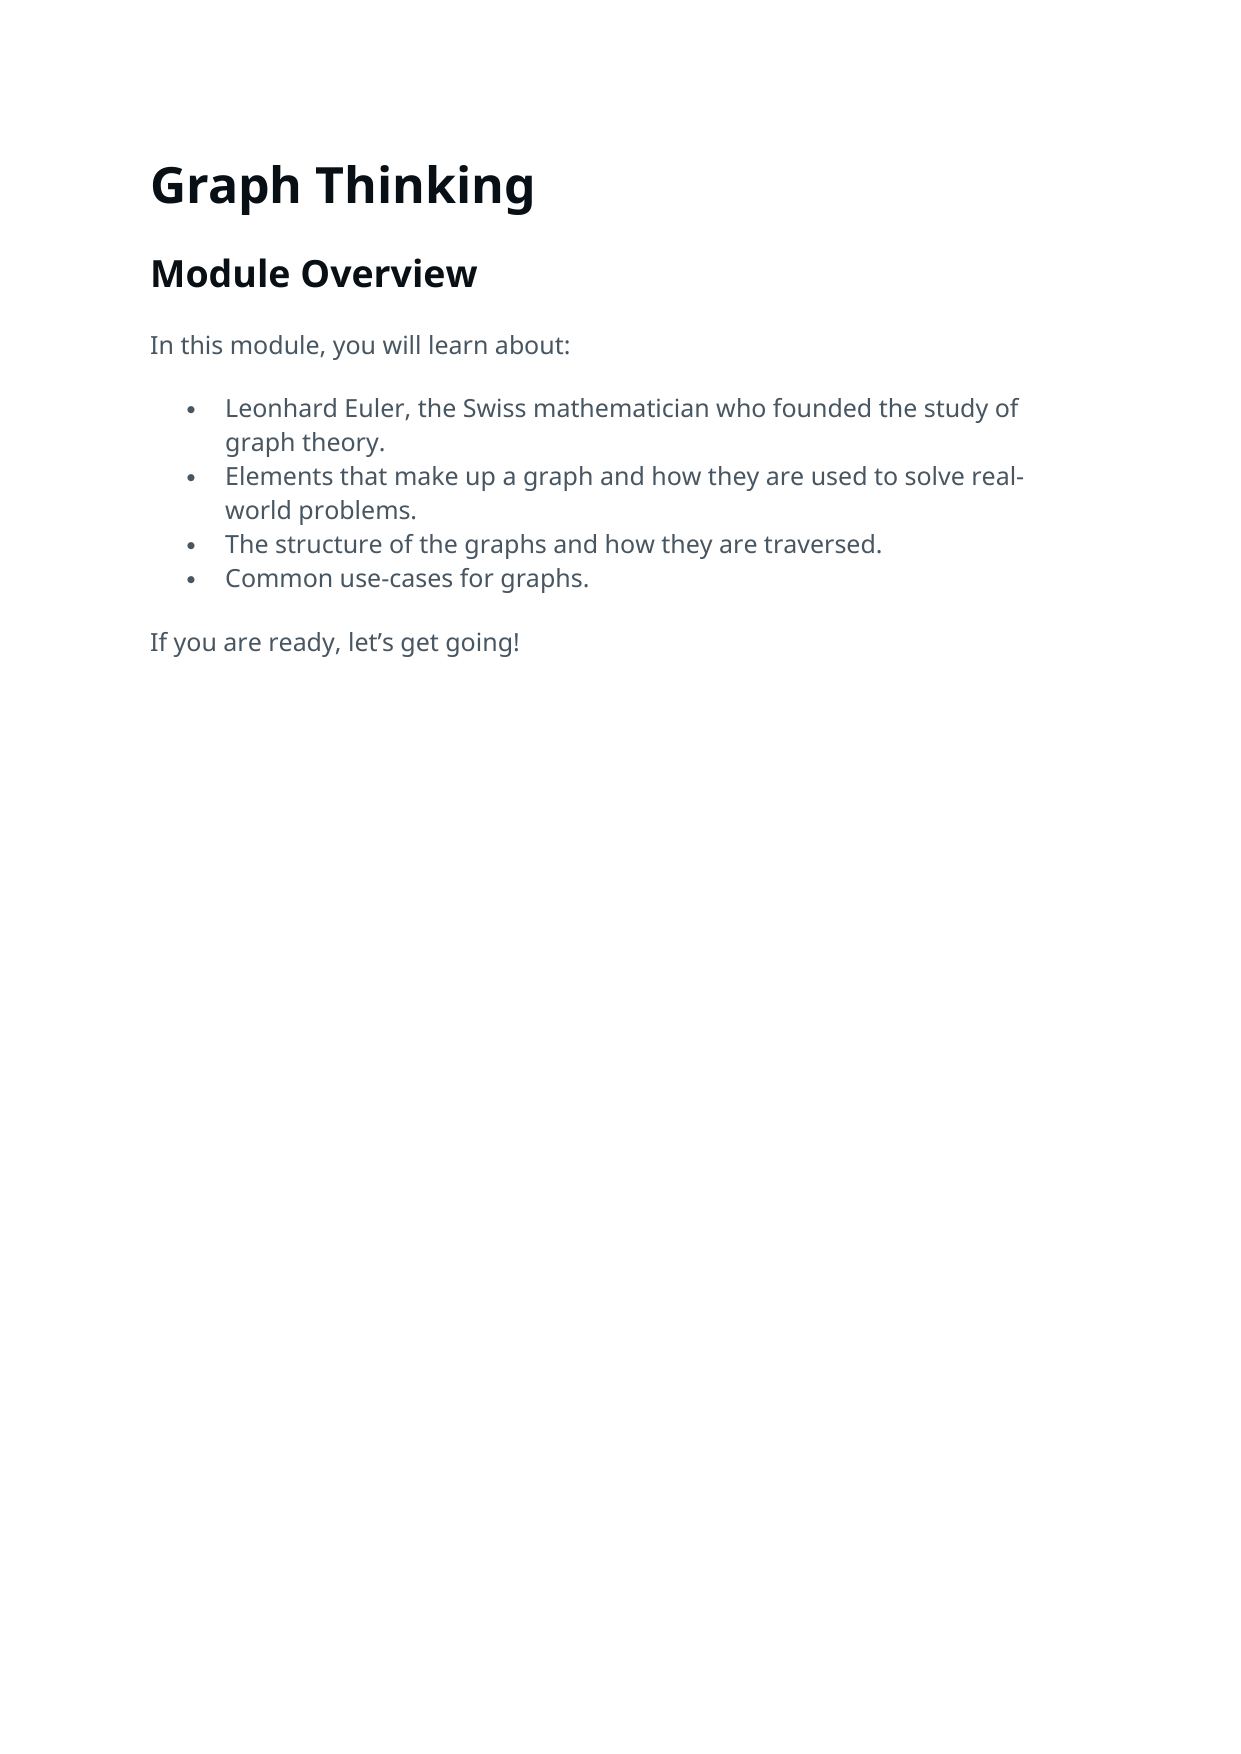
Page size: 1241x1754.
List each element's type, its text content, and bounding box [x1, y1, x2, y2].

list Common use-cases for graphs. [187, 561, 1090, 595]
text If you are ready, let’s get going! [150, 624, 1090, 658]
text Graph Thinking [150, 150, 1090, 218]
list The structure of the graphs and how they are traversed. [187, 527, 1090, 561]
list Leonhard Euler, the Swiss mathematician who founded the study of graph theory. [187, 391, 1090, 459]
text Module Overview [150, 247, 1090, 298]
text In this module, you will learn about: [150, 327, 1090, 362]
list Elements that make up a graph and how they are used to solve real-world problems. [187, 459, 1090, 527]
